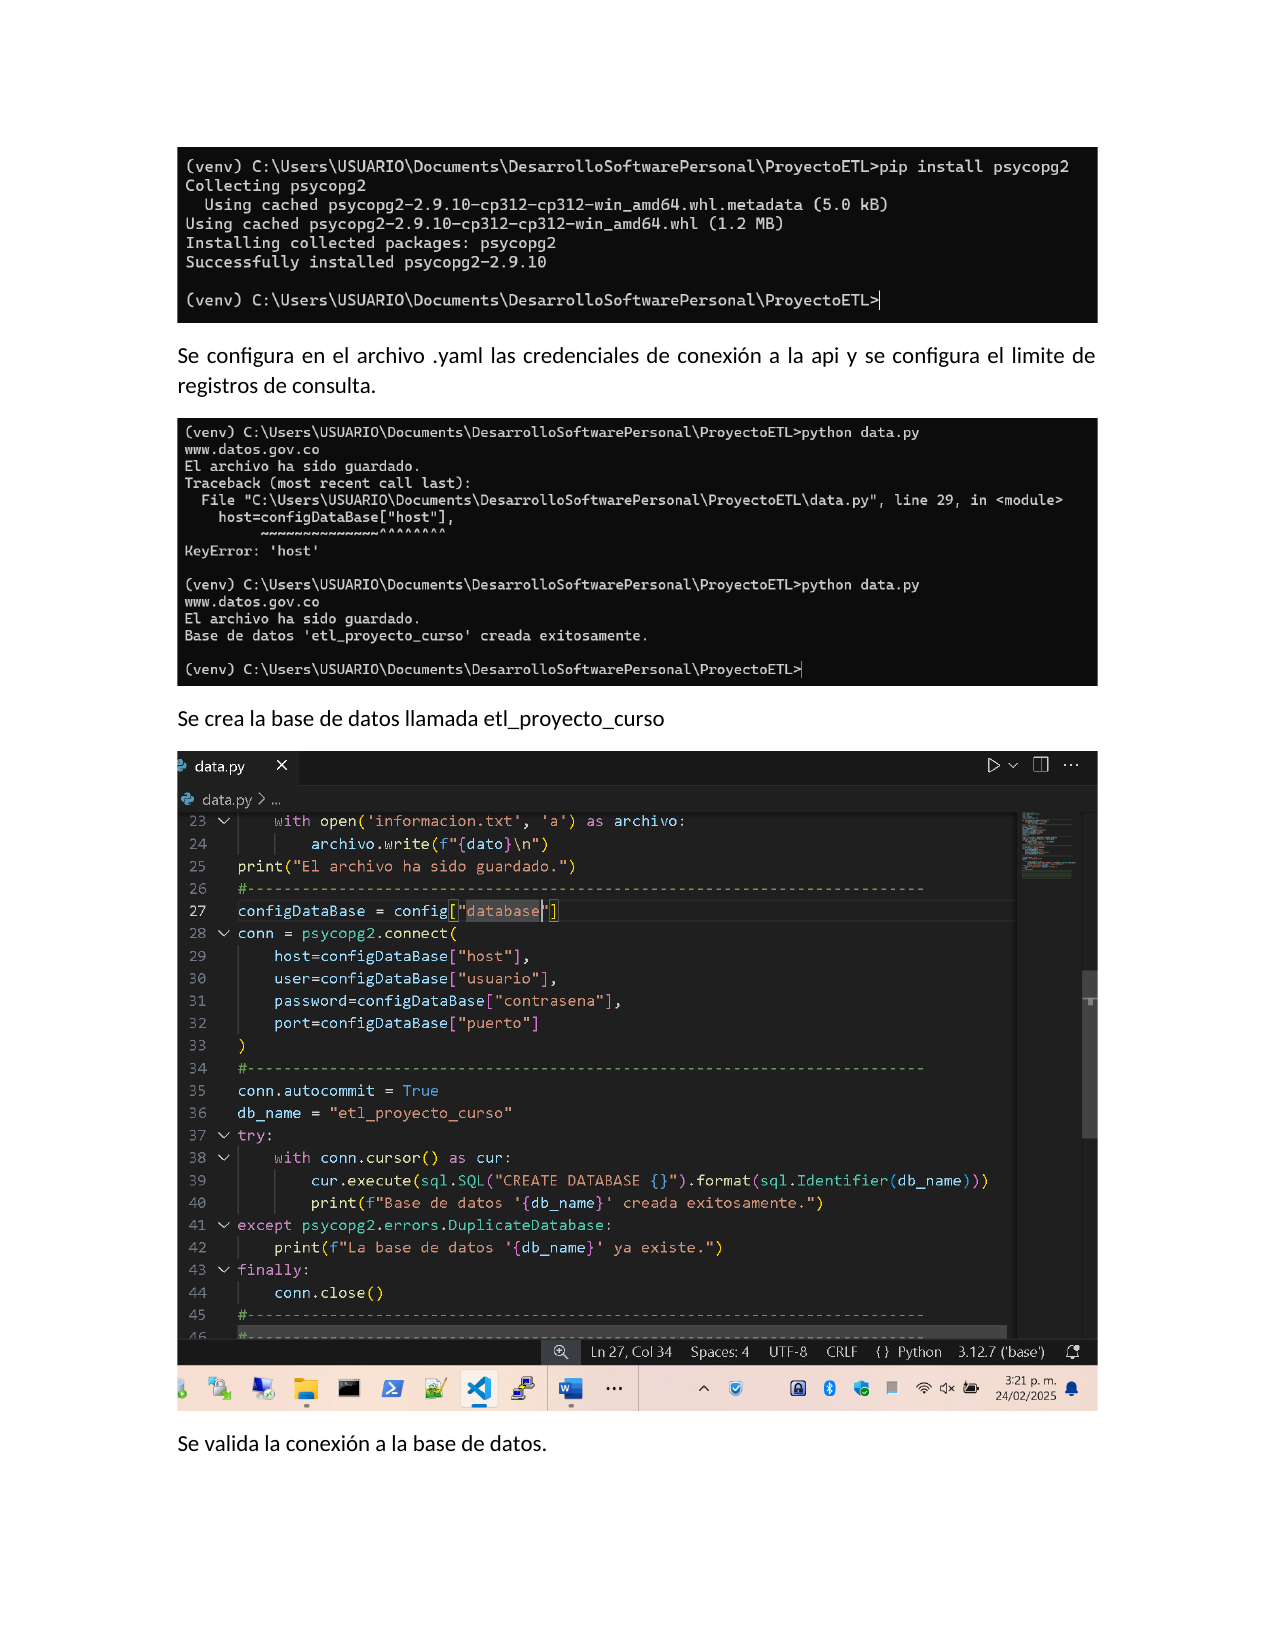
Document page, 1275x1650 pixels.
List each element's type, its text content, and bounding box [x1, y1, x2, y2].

picture [177, 147, 1098, 323]
text Se configura en el archivo .yaml las credenciales de conexión a la api y se configura el limite de registros de consulta. [177, 341, 1098, 400]
picture [177, 751, 1098, 1411]
text Se crea la base de datos llamada etl_proyecto_curso [177, 704, 1098, 733]
picture [177, 418, 1098, 686]
text Se valida la conexión a la base de datos. [177, 1429, 1098, 1457]
